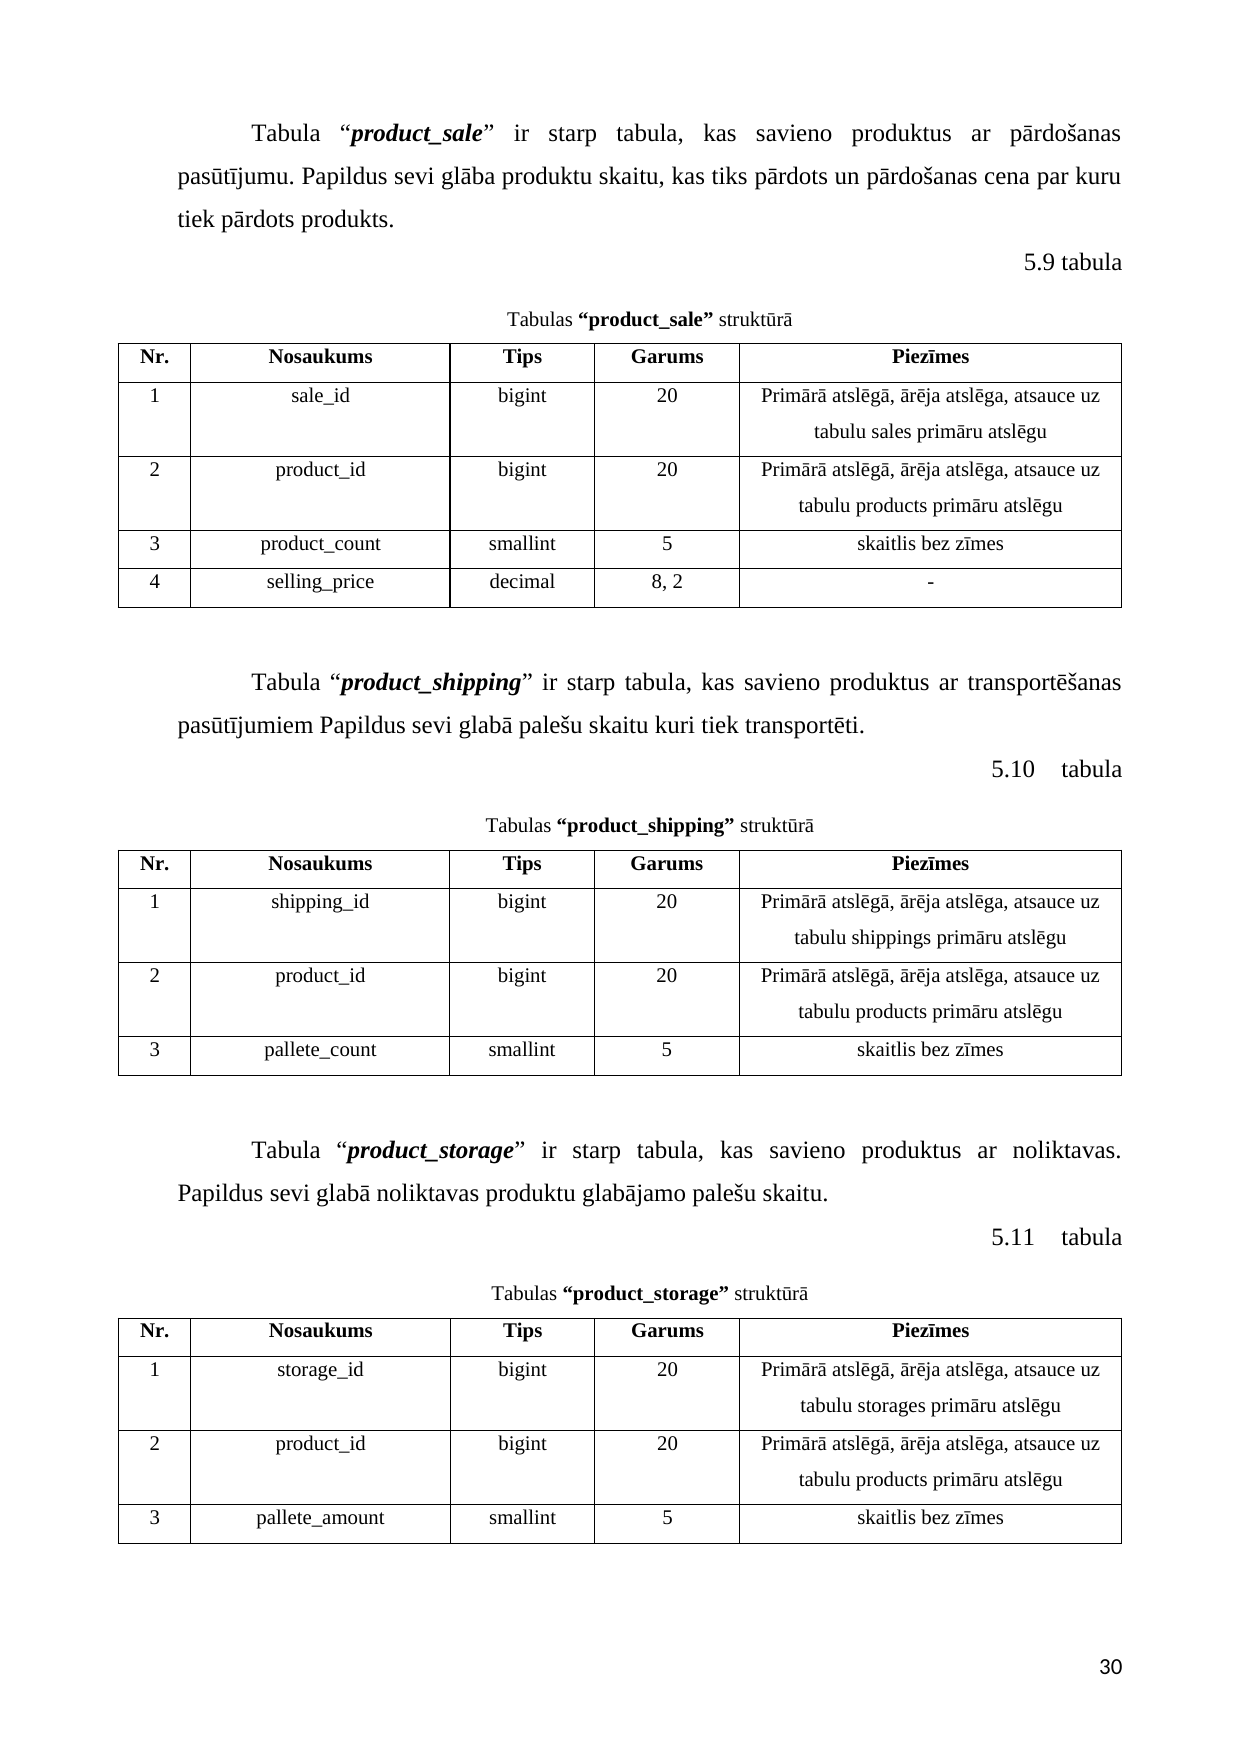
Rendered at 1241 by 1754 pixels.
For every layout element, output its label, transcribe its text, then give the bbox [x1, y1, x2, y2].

text Tabulas “product_shipping” struktūrā [177, 813, 1122, 837]
table_cell 2 [119, 1431, 190, 1504]
table_header Nr. [119, 851, 190, 888]
table_header Nr. [119, 344, 190, 382]
table_cell bigint [451, 383, 594, 456]
table_cell 2 [119, 457, 190, 530]
table_cell bigint [451, 457, 594, 530]
table_cell smallint [450, 1037, 594, 1074]
table_header Nr. [119, 1319, 190, 1356]
table_cell product_id [191, 1431, 450, 1504]
table_header Garums [595, 851, 739, 888]
list tabula [402, 247, 1122, 276]
table_cell 3 [119, 1505, 190, 1542]
text Tabulas “product_storage” struktūrā [177, 1281, 1122, 1305]
table_cell 1 [119, 1357, 190, 1430]
table_cell storage_id [191, 1357, 450, 1430]
table_cell skaitlis bez zīmes [740, 1505, 1121, 1542]
table_cell skaitlis bez zīmes [740, 1037, 1121, 1074]
table_cell 20 [595, 1431, 739, 1504]
table_header Piezīmes [740, 344, 1121, 382]
table_cell 8, 2 [595, 569, 739, 607]
table_cell smallint [451, 531, 594, 568]
table_cell bigint [451, 1431, 594, 1504]
table_cell Primārā atslēgā, ārēja atslēga, atsauce uz tabulu sales primāru atslēgu [740, 383, 1121, 456]
table_cell 1 [119, 889, 190, 962]
table_cell bigint [450, 963, 594, 1036]
table_header Garums [595, 344, 739, 382]
text Tabula “product_sale” ir starp tabula, kas savieno produktus ar pārdošanas pasūtījumu. Papildus sevi glāba produktu skaitu, kas tiks pārdots un pārdošanas cena par kuru tiek pārdots produkts. [177, 118, 1122, 233]
table_header Tips [450, 851, 594, 888]
table_cell bigint [450, 889, 594, 962]
table_cell - [740, 569, 1121, 607]
table_cell Primārā atslēgā, ārēja atslēga, atsauce uz tabulu storages primāru atslēgu [740, 1357, 1121, 1430]
table_header Tips [451, 344, 594, 382]
table_header Piezīmes [740, 1319, 1121, 1356]
table_header Nosaukums [191, 1319, 450, 1356]
table_cell 2 [119, 963, 190, 1036]
table_cell 20 [595, 383, 739, 456]
table_cell product_id [191, 457, 449, 530]
table_cell 3 [119, 531, 190, 568]
table_cell Primārā atslēgā, ārēja atslēga, atsauce uz tabulu shippings primāru atslēgu [740, 889, 1121, 962]
table_cell smallint [451, 1505, 594, 1542]
table_cell 20 [595, 457, 739, 530]
table_header Nosaukums [191, 344, 449, 382]
table_header Nosaukums [191, 851, 449, 888]
table_cell 20 [595, 1357, 739, 1430]
table_cell 20 [595, 963, 739, 1036]
table_header Tips [451, 1319, 594, 1356]
table_cell bigint [451, 1357, 594, 1430]
table_header Piezīmes [740, 851, 1121, 888]
table_cell 4 [119, 569, 190, 607]
table_cell skaitlis bez zīmes [740, 531, 1121, 568]
list tabula [402, 1222, 1122, 1250]
table_cell sale_id [191, 383, 449, 456]
table_cell pallete_amount [191, 1505, 450, 1542]
table_cell 1 [119, 383, 190, 456]
table_header Garums [595, 1319, 739, 1356]
list tabula [402, 754, 1122, 782]
table_cell pallete_count [191, 1037, 449, 1074]
text Tabula “product_storage” ir starp tabula, kas savieno produktus ar noliktavas. Papildus sevi glabā noliktavas produktu glabājamo palešu skaitu. [177, 1135, 1122, 1207]
text Tabulas “product_sale” struktūrā [177, 307, 1122, 331]
table_cell selling_price [191, 569, 449, 607]
table_cell Primārā atslēgā, ārēja atslēga, atsauce uz tabulu products primāru atslēgu [740, 963, 1121, 1036]
text Tabula “product_shipping” ir starp tabula, kas savieno produktus ar transportēšanas pasūtījumiem Papildus sevi glabā palešu skaitu kuri tiek transportēti. [177, 667, 1122, 739]
table_cell 5 [595, 1505, 739, 1542]
table_cell shipping_id [191, 889, 449, 962]
table_cell 5 [595, 1037, 739, 1074]
table_cell Primārā atslēgā, ārēja atslēga, atsauce uz tabulu products primāru atslēgu [740, 1431, 1121, 1504]
table_cell 5 [595, 531, 739, 568]
table_cell product_id [191, 963, 449, 1036]
table_cell 3 [119, 1037, 190, 1074]
table_cell 20 [595, 889, 739, 962]
table_cell product_count [191, 531, 449, 568]
table_cell Primārā atslēgā, ārēja atslēga, atsauce uz tabulu products primāru atslēgu [740, 457, 1121, 530]
table_cell decimal [451, 569, 594, 607]
